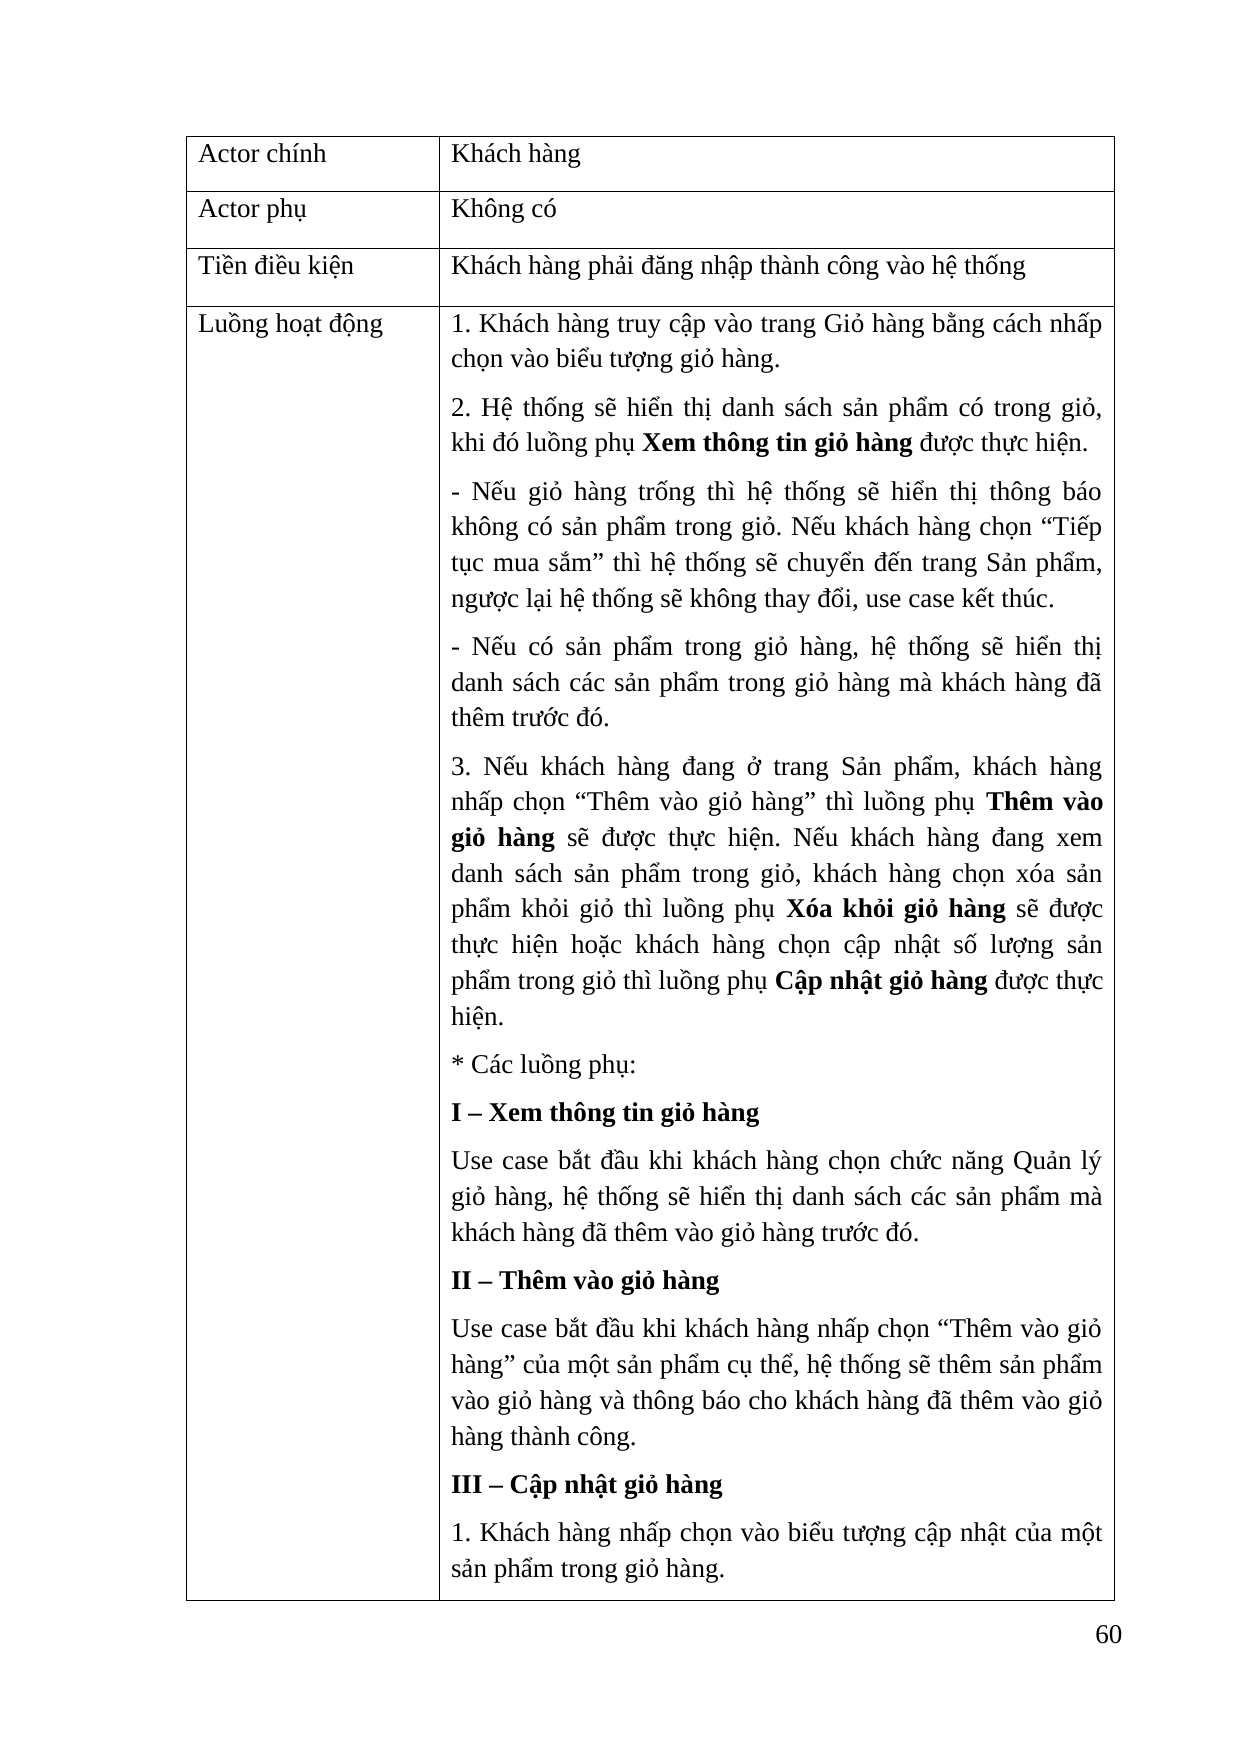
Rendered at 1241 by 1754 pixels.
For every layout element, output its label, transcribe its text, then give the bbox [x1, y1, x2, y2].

table_cell Actor chính [187, 137, 439, 191]
table_cell Tiền điều kiện [187, 249, 439, 306]
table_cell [440, 307, 1114, 1600]
table_cell Không có [440, 192, 1114, 248]
table_cell Khách hàng [440, 137, 1114, 191]
table_cell Khách hàng phải đăng nhập thành công vào hệ thống [440, 249, 1114, 306]
table_cell Actor phụ [187, 192, 439, 248]
table_cell Luồng hoạt động [187, 307, 439, 1600]
